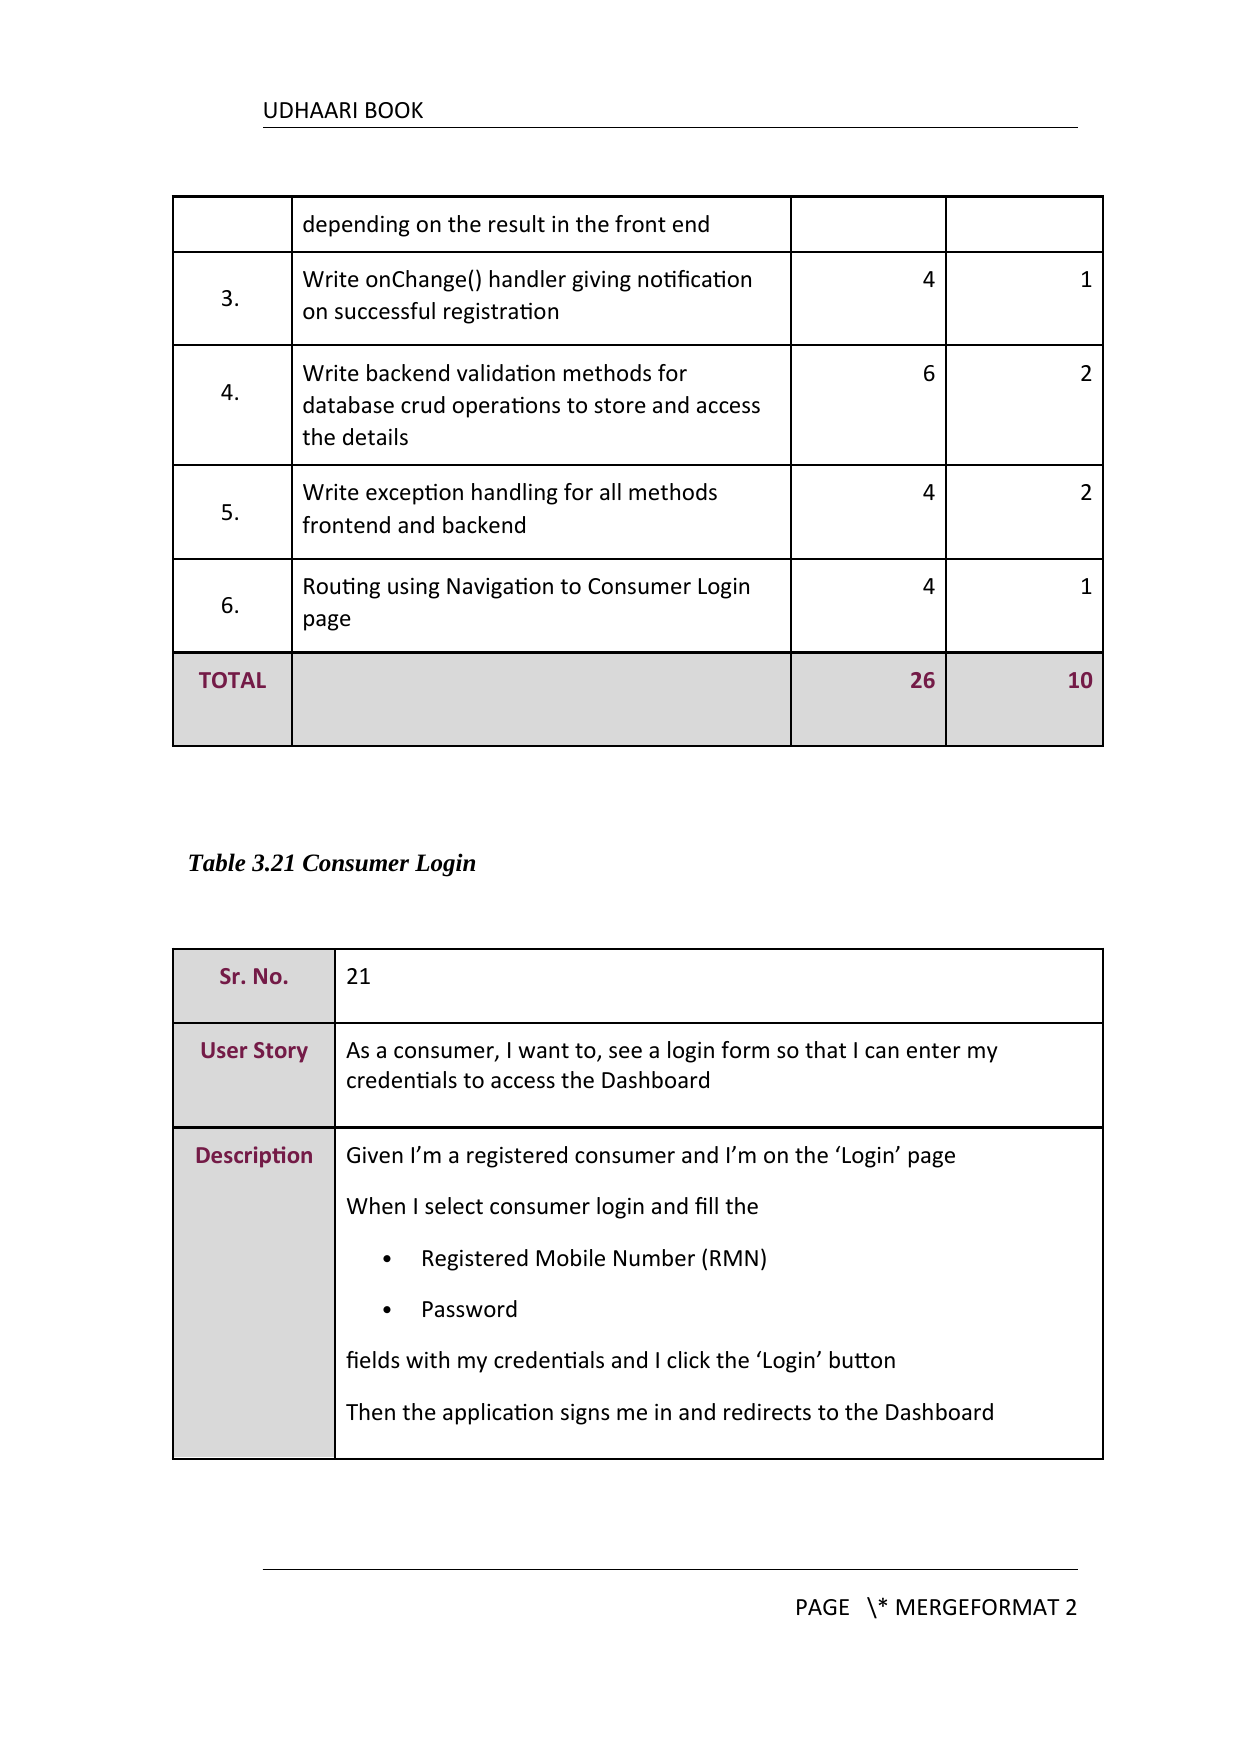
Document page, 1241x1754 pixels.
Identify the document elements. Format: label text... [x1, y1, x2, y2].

table_cell 2 [947, 466, 1102, 558]
table_cell Routing using Navigation to Consumer Login page [293, 560, 790, 651]
table_cell User Story [174, 1024, 334, 1126]
table_cell 1 [947, 253, 1102, 344]
table_cell 4 [792, 466, 945, 558]
table_cell [174, 466, 291, 558]
table_cell Write backend validation methods for database crud operations to store and access the details [293, 346, 790, 464]
table_cell [174, 198, 291, 251]
table_cell Write exception handling for all methods frontend and backend [293, 466, 790, 558]
table_cell Write onChange() handler giving notification on successful registration [293, 253, 790, 344]
table_cell Description [174, 1129, 334, 1457]
table_cell [174, 346, 291, 464]
table_cell 6 [792, 346, 945, 464]
table_cell TOTAL [174, 654, 291, 745]
table_cell 2 [947, 346, 1102, 464]
table_cell [174, 253, 291, 344]
table_cell 26 [792, 654, 945, 745]
table_cell 4 [792, 560, 945, 651]
table_cell [293, 654, 790, 745]
text Table 3.21 Consumer Login [187, 848, 1078, 877]
table_cell 1 [947, 560, 1102, 651]
table_cell 2 [947, 198, 1102, 251]
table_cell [293, 198, 790, 251]
table_cell 4 [792, 198, 945, 251]
table_header Sr. No. [174, 950, 334, 1022]
table_cell Given I’m a registered consumer and I’m on the ‘Login’ page When I select consumer login and fill the Registered Mobile Number (RMN) Password fields with my credentials and I click the ‘Login’ button Then the application signs me in and redirects to the Dashboard [336, 1129, 1102, 1457]
table_cell 10 [947, 654, 1102, 745]
table_header 21 [336, 950, 1102, 1022]
table_cell As a consumer, I want to, see a login form so that I can enter my credentials to access the Dashboard [336, 1024, 1102, 1126]
table_cell 4 [792, 253, 945, 344]
table_cell [174, 560, 291, 651]
